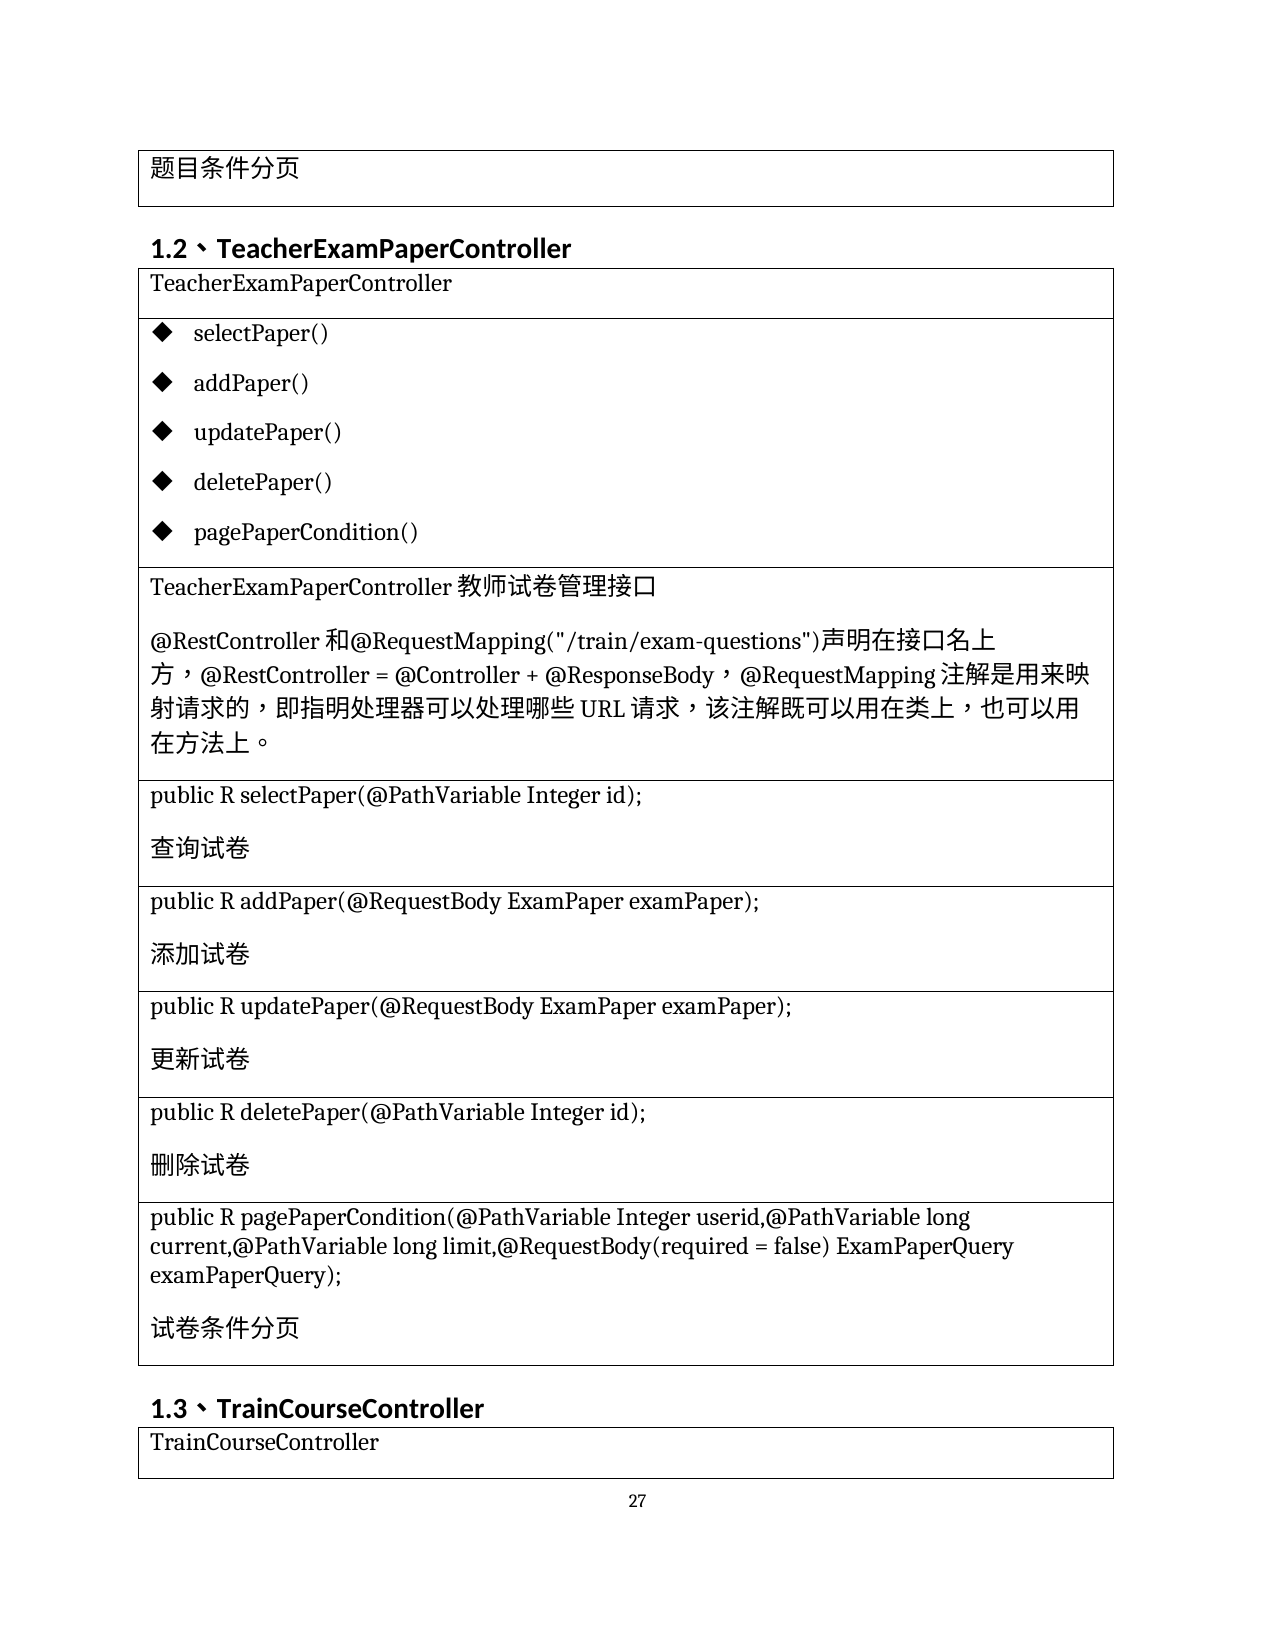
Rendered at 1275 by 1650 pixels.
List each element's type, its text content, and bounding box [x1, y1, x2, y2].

table_cell TeacherExamPaperController教师试卷管理接口 @RestController和@RequestMapping("/train/exam-questions")声明在接口名上方，@RestController = @Controller + @ResponseBody，@RequestMapping注解是用来映射请求的，即指明处理器可以处理哪些URL请求，该注解既可以用在类上，也可以用在方法上。 [139, 568, 1113, 780]
table_header TeacherExamPaperController [139, 269, 1113, 318]
table_cell public R addPaper(@RequestBody ExamPaper examPaper); 添加试卷 [139, 887, 1113, 991]
table_cell public R pagePaperCondition(@PathVariable Integer userid,@PathVariable long current,@PathVariable long limit,@RequestBody(required = false) ExamPaperQuery examPaperQuery); 试卷条件分页 [139, 1203, 1113, 1365]
table_header TrainCourseController [139, 1428, 1113, 1477]
subtitle 1.3、TrainCourseController [150, 1387, 1125, 1427]
subtitle 1.2、TeacherExamPaperController [150, 228, 1125, 267]
table_cell selectPaper() addPaper() updatePaper() deletePaper() pagePaperCondition() [139, 319, 1113, 567]
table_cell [139, 151, 1113, 206]
table_cell public R deletePaper(@PathVariable Integer id); 删除试卷 [139, 1098, 1113, 1202]
table_cell public R selectPaper(@PathVariable Integer id); 查询试卷 [139, 781, 1113, 886]
table_cell public R updatePaper(@RequestBody ExamPaper examPaper); 更新试卷 [139, 992, 1113, 1097]
